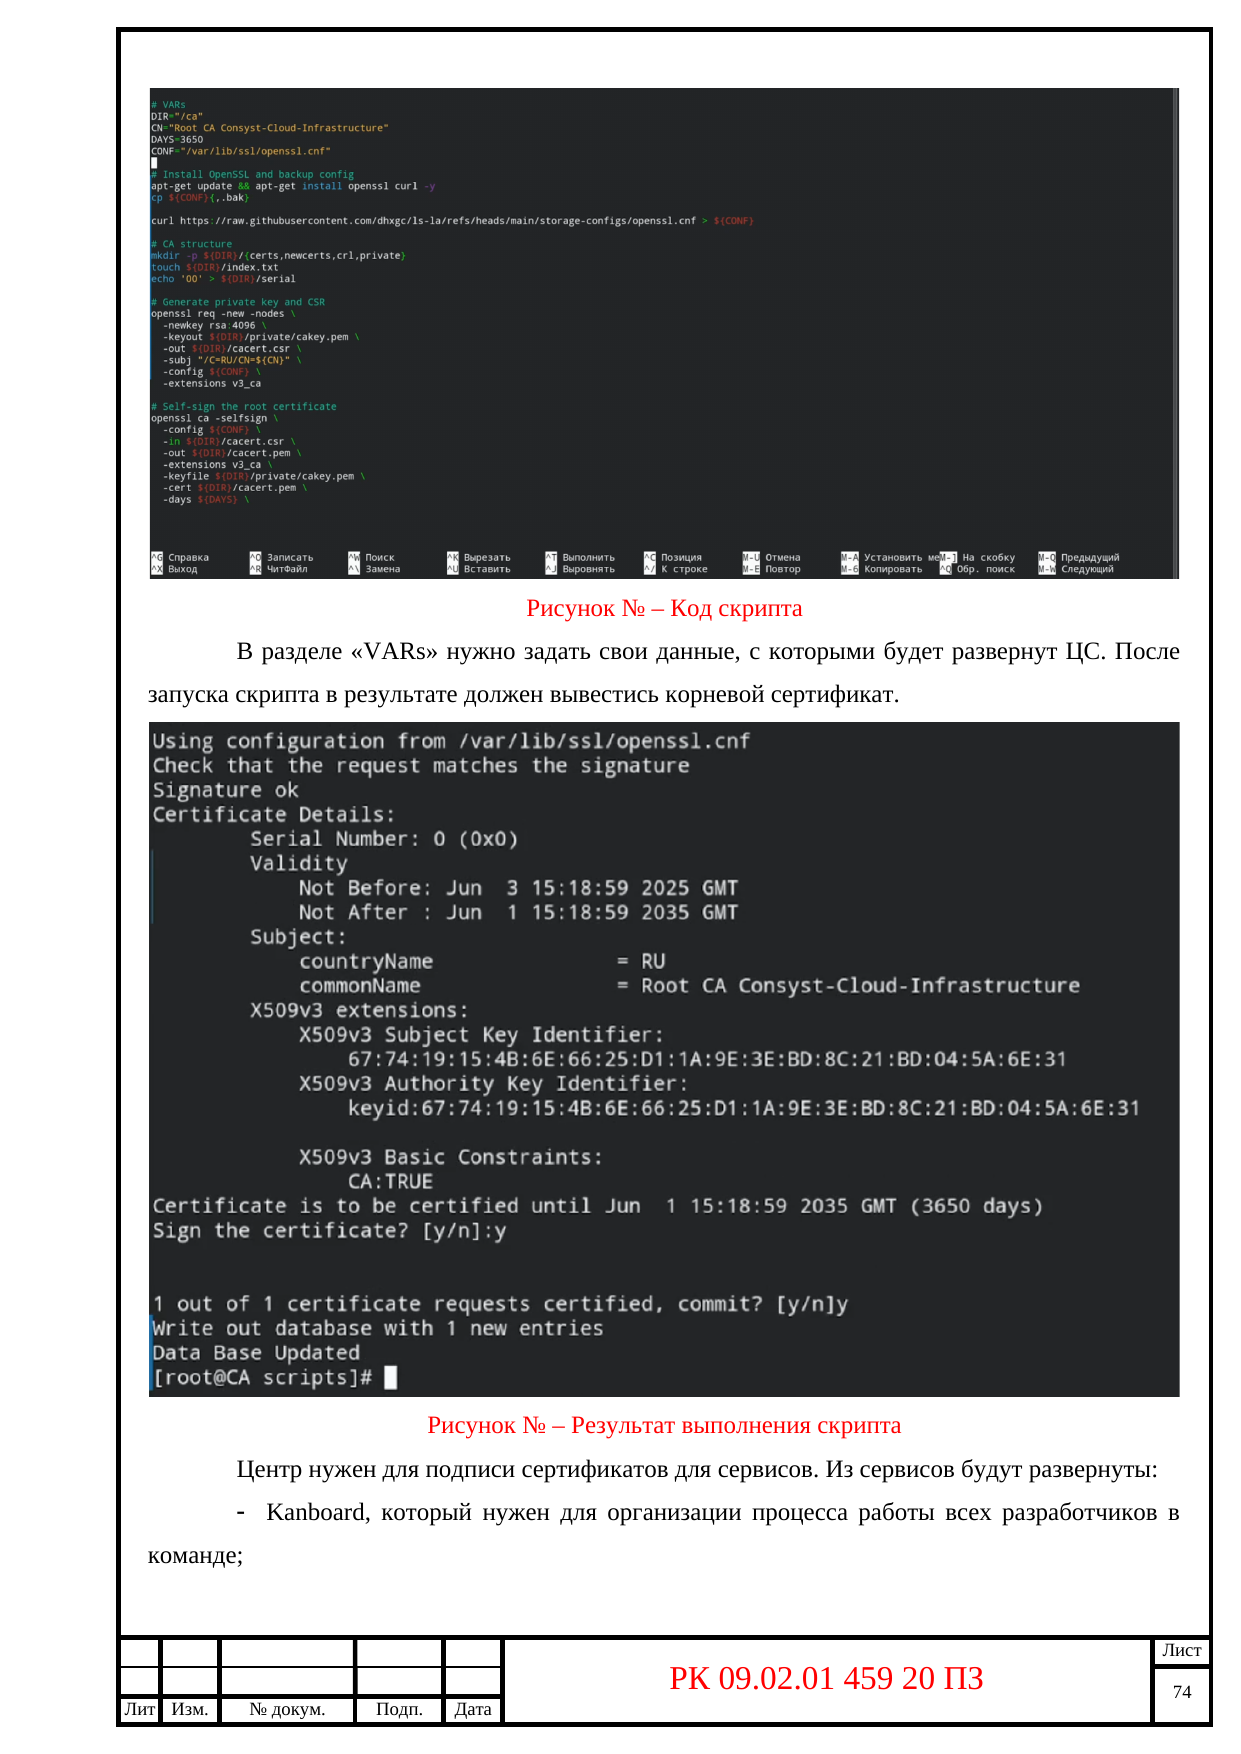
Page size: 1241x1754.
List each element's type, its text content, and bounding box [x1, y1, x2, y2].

text Рисунок № – Результат выполнения скрипта [148, 1411, 1181, 1439]
list Kanboard, который нужен для организации процесса работы всех разработчиков в команде; [148, 1497, 1181, 1569]
text В разделе «VARs» нужно задать свои данные, с которыми будет развернут ЦС. После запуска скрипта в результате должен вывестись корневой сертификат. [148, 636, 1181, 708]
text Центр нужен для подписи сертификатов для сервисов. Из сервисов будут развернуты: [148, 1454, 1181, 1482]
picture [149, 722, 1180, 1397]
text Рисунок № – Код скрипта [148, 593, 1181, 622]
picture [149, 88, 1180, 579]
